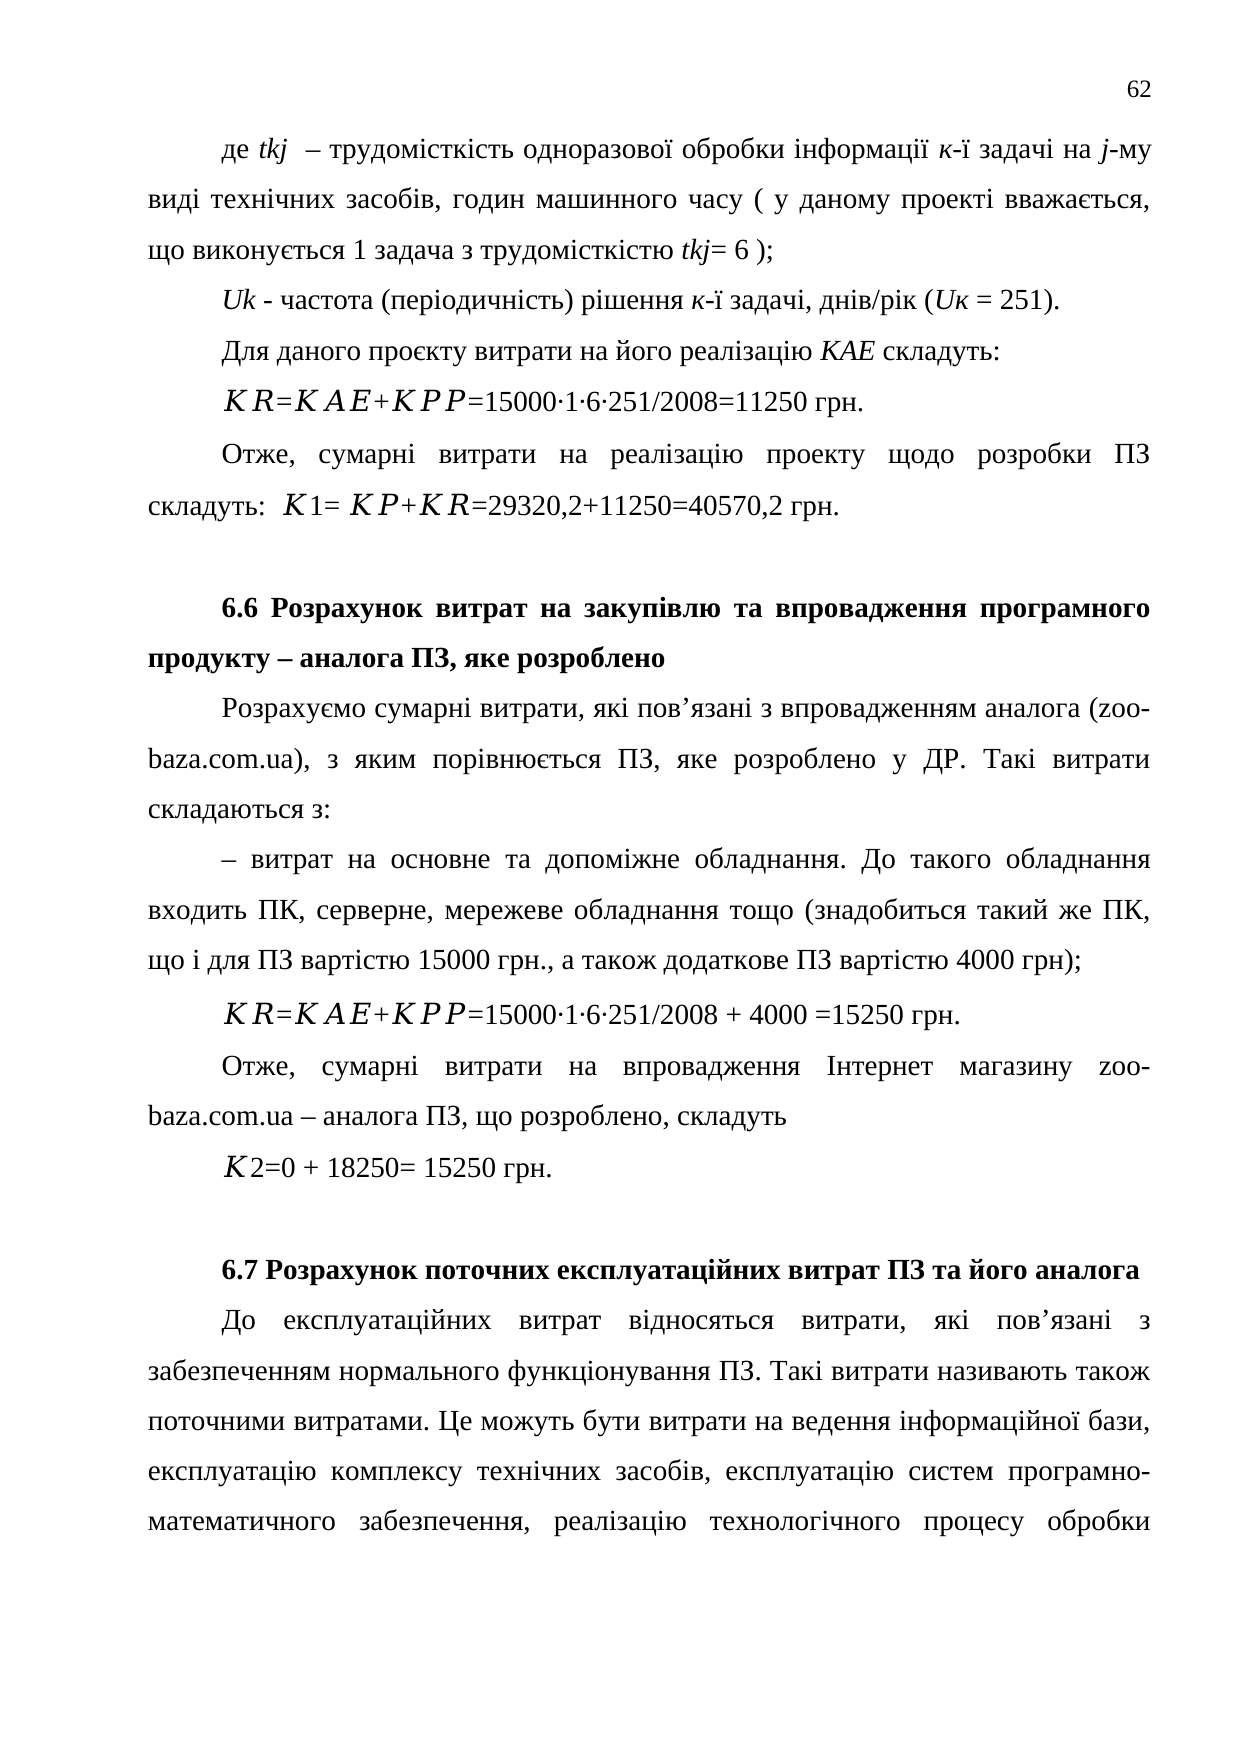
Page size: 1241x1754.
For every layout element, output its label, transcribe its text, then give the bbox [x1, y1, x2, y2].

text Отже, сумарні витрати на реалізацію проекту щодо розробки ПЗ складуть: 𝐾1= 𝐾𝑃+𝐾𝑅=29320,2+11250=40570,2 грн. [148, 436, 1152, 522]
text 𝐾𝑅=𝐾𝐴𝐸+𝐾𝑃𝑃=15000∙1∙6∙251/2008=11250 грн. [148, 383, 1152, 418]
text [148, 1302, 1152, 1537]
text Uk - частота (періодичність) рішення к-ї задачі, днів/рік (Uк = 251). [148, 282, 1152, 316]
text – витрат на основне та допоміжне обладнання. До такого обладнання входить ПК, серверне, мережеве обладнання тощо (знадобиться такий же ПК, що і для ПЗ вартістю 15000 грн., а також додаткове ПЗ вартістю 4000 грн); [148, 841, 1152, 976]
text де tkj – трудомісткість одноразової обробки інформації к-ї задачі на j-му виді технічних засобів, годин машинного часу ( у даному проекті вважається, що виконується 1 задача з трудомісткістю tkj= 6 ); [148, 131, 1152, 266]
text Для даного проєкту витрати на його реалізацію KAE складуть: [148, 333, 1152, 366]
text 6.7 Розрахунок поточних експлуатаційних витрат ПЗ та його аналога [148, 1252, 1152, 1286]
text Розрахуємо сумарні витрати, які пов’язані з впровадженням аналога (zoo-baza.com.ua), з яким порівнюється ПЗ, яке розроблено у ДР. Такі витрати складаються з: [148, 691, 1152, 825]
text 𝐾2=0 + 18250= 15250 грн. [148, 1149, 1152, 1184]
text 𝐾𝑅=𝐾𝐴𝐸+𝐾𝑃𝑃=15000∙1∙6∙251/2008 + 4000 =15250 грн. [148, 995, 1152, 1031]
text Отже, сумарні витрати на впровадження Інтернет магазину zoo-baza.com.ua – аналога ПЗ, що розроблено, складуть [148, 1048, 1152, 1132]
text 6.6 Розрахунок витрат на закупівлю та впровадження програмного продукту – аналога ПЗ, яке розроблено [148, 590, 1152, 674]
